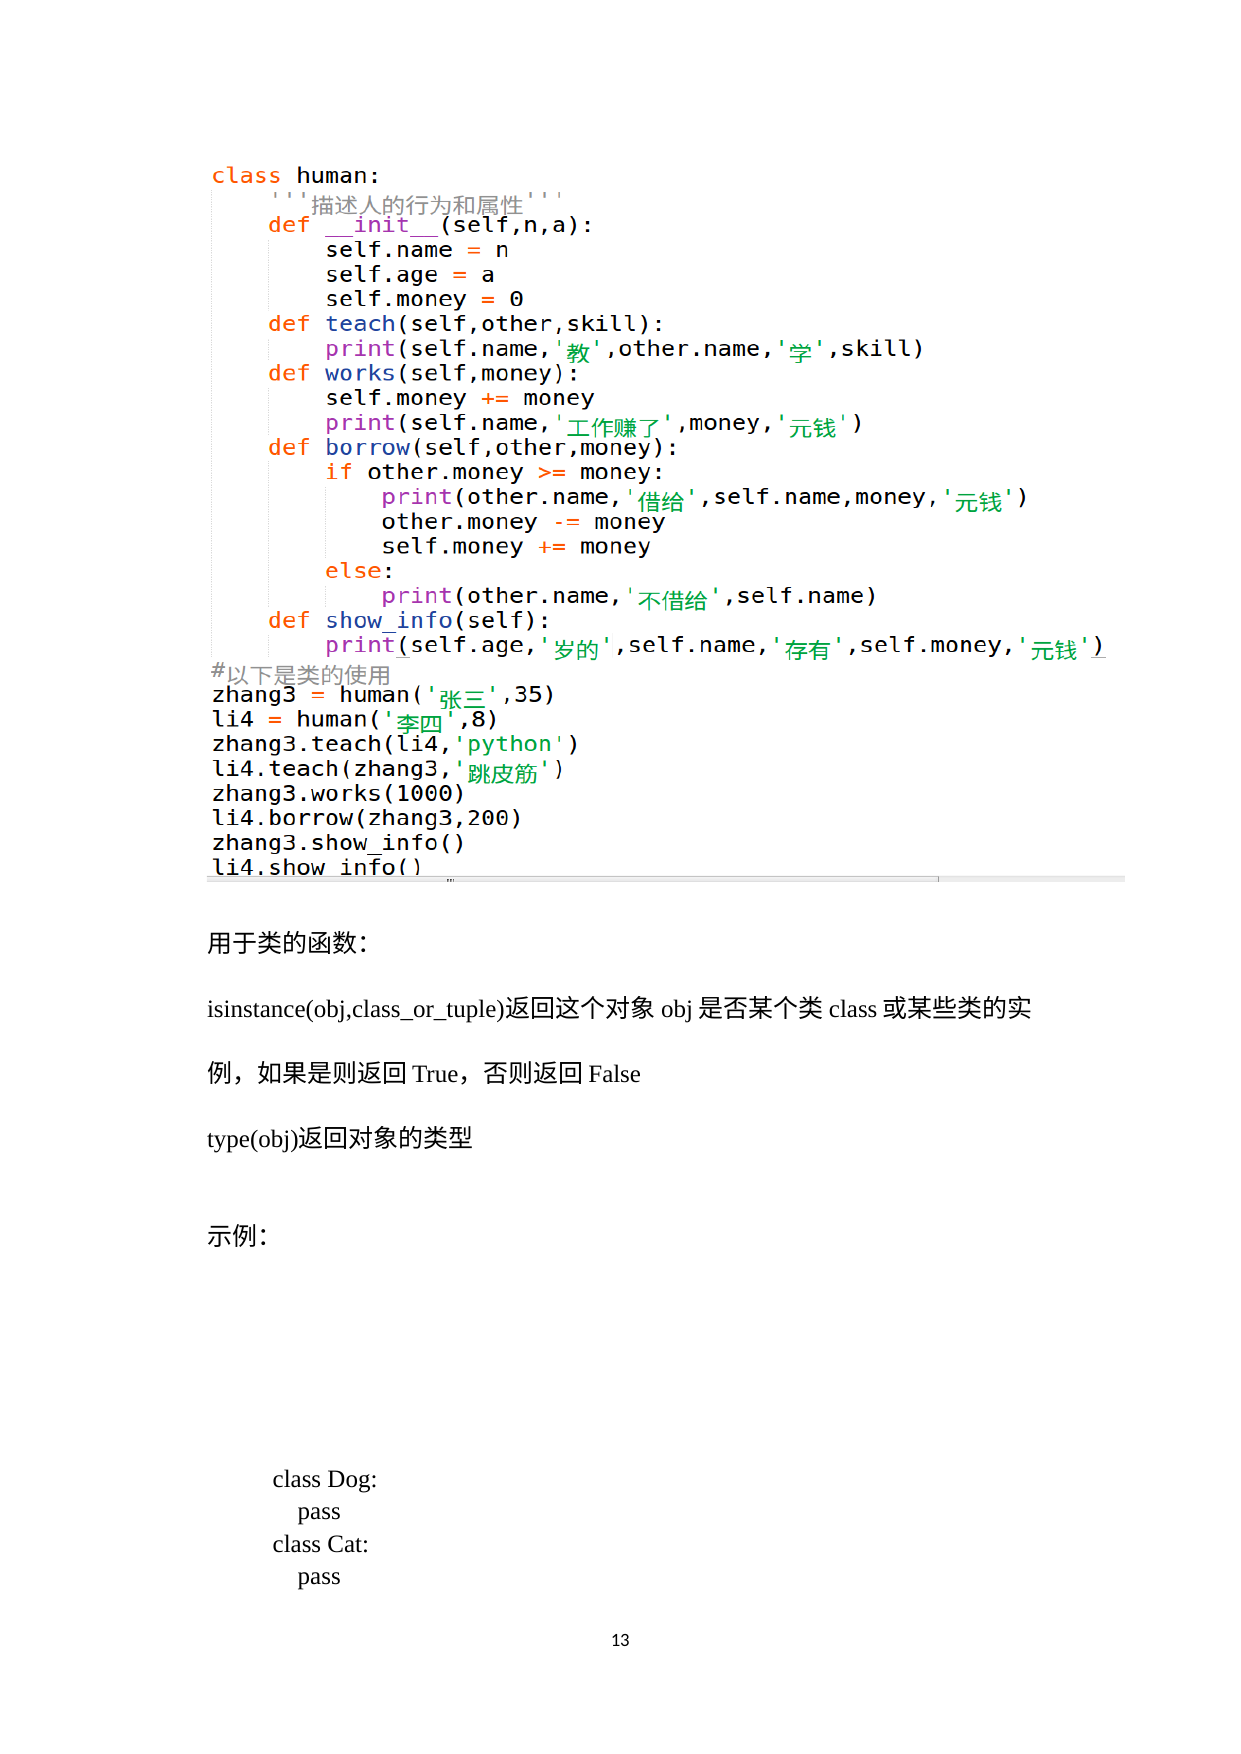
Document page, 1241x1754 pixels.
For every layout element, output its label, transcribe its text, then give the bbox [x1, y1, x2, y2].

text class Dog: [272, 1462, 1033, 1494]
text class Cat: [272, 1527, 1033, 1559]
text 用于类的函数： [207, 909, 1033, 974]
text isinstance(obj,class_or_tuple)返回这个对象obj是否某个类class或某些类的实例，如果是则返回True，否则返回False [207, 974, 1033, 1104]
text 示例： [207, 1202, 1033, 1267]
text pass [272, 1559, 1033, 1592]
text pass [272, 1494, 1033, 1527]
picture [206, 162, 1125, 882]
text type(obj)返回对象的类型 [207, 1104, 1033, 1169]
